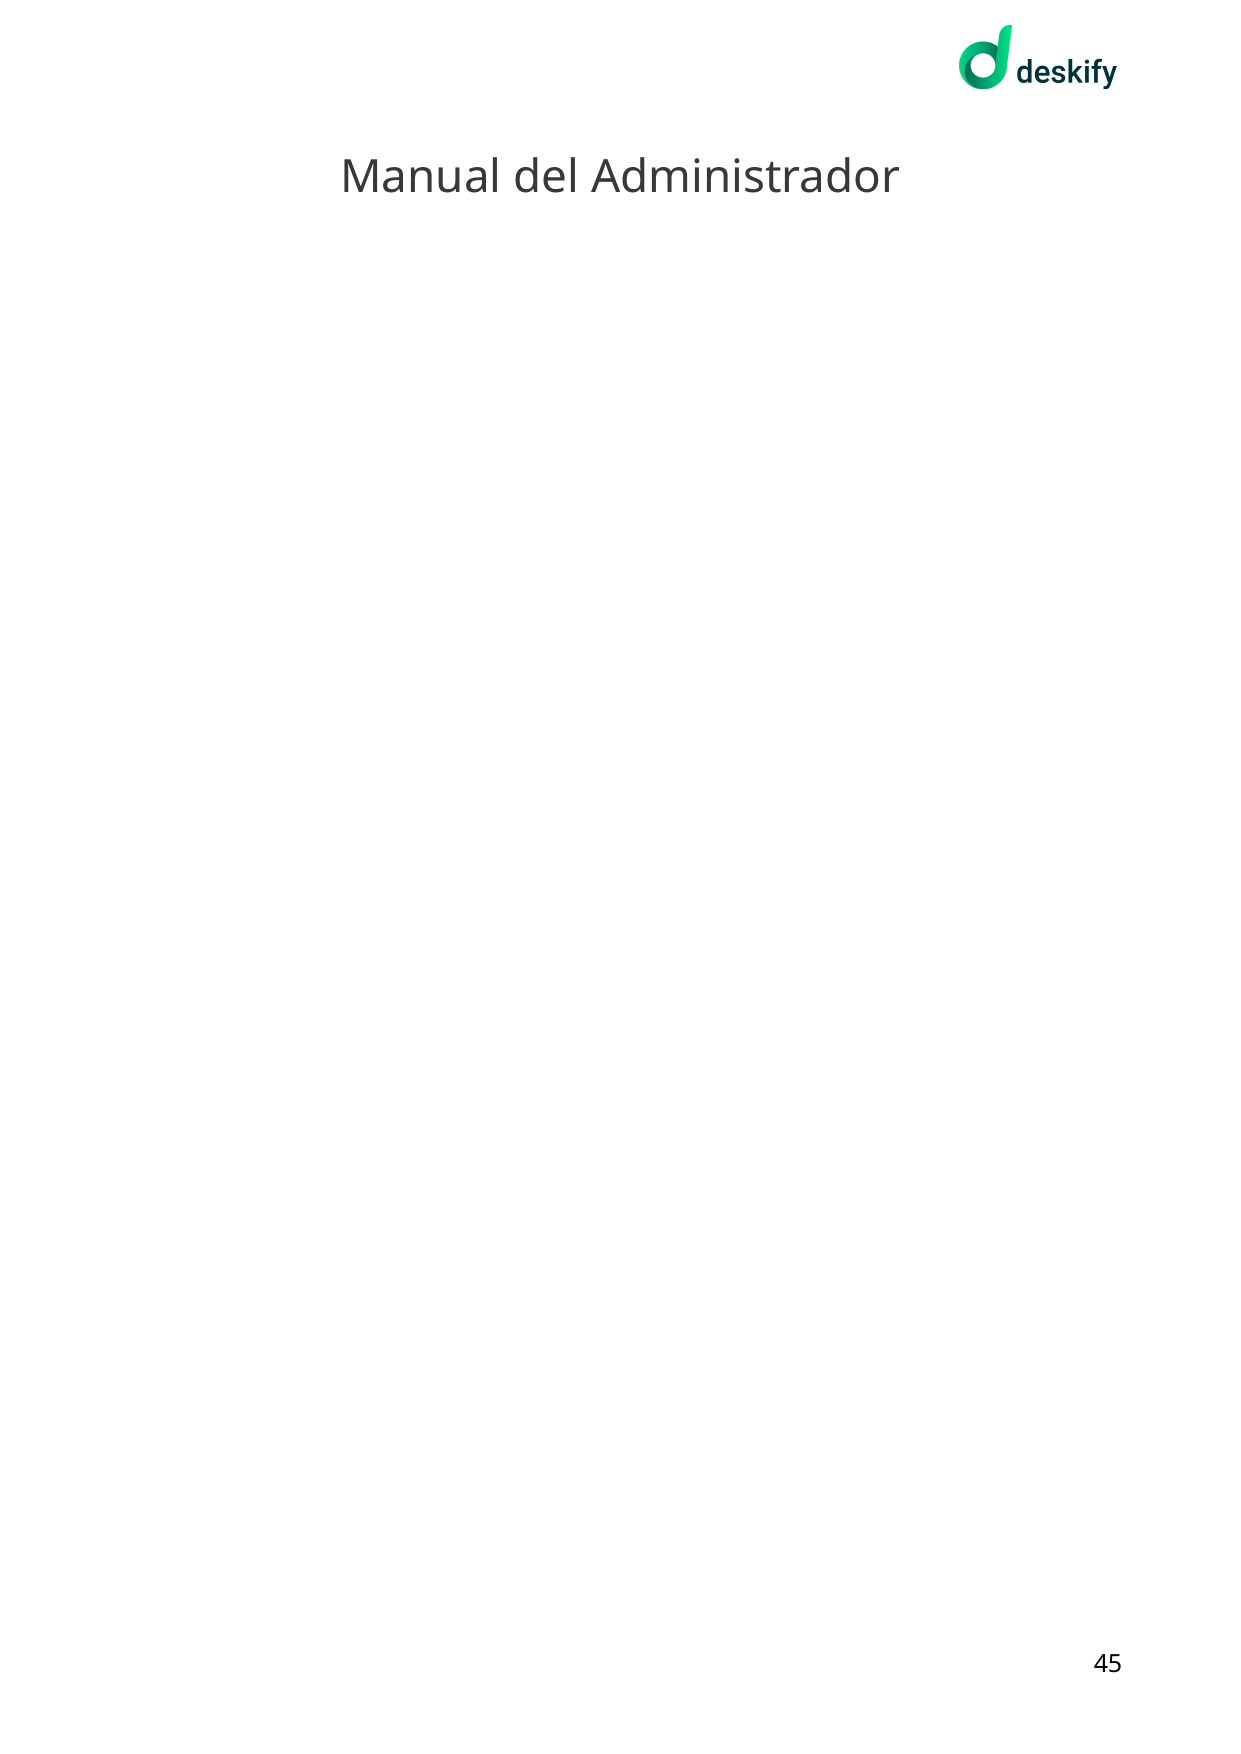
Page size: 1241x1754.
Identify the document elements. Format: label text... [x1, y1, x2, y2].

subtitle Manual del Administrador [118, 143, 1122, 206]
picture [953, 22, 1127, 92]
